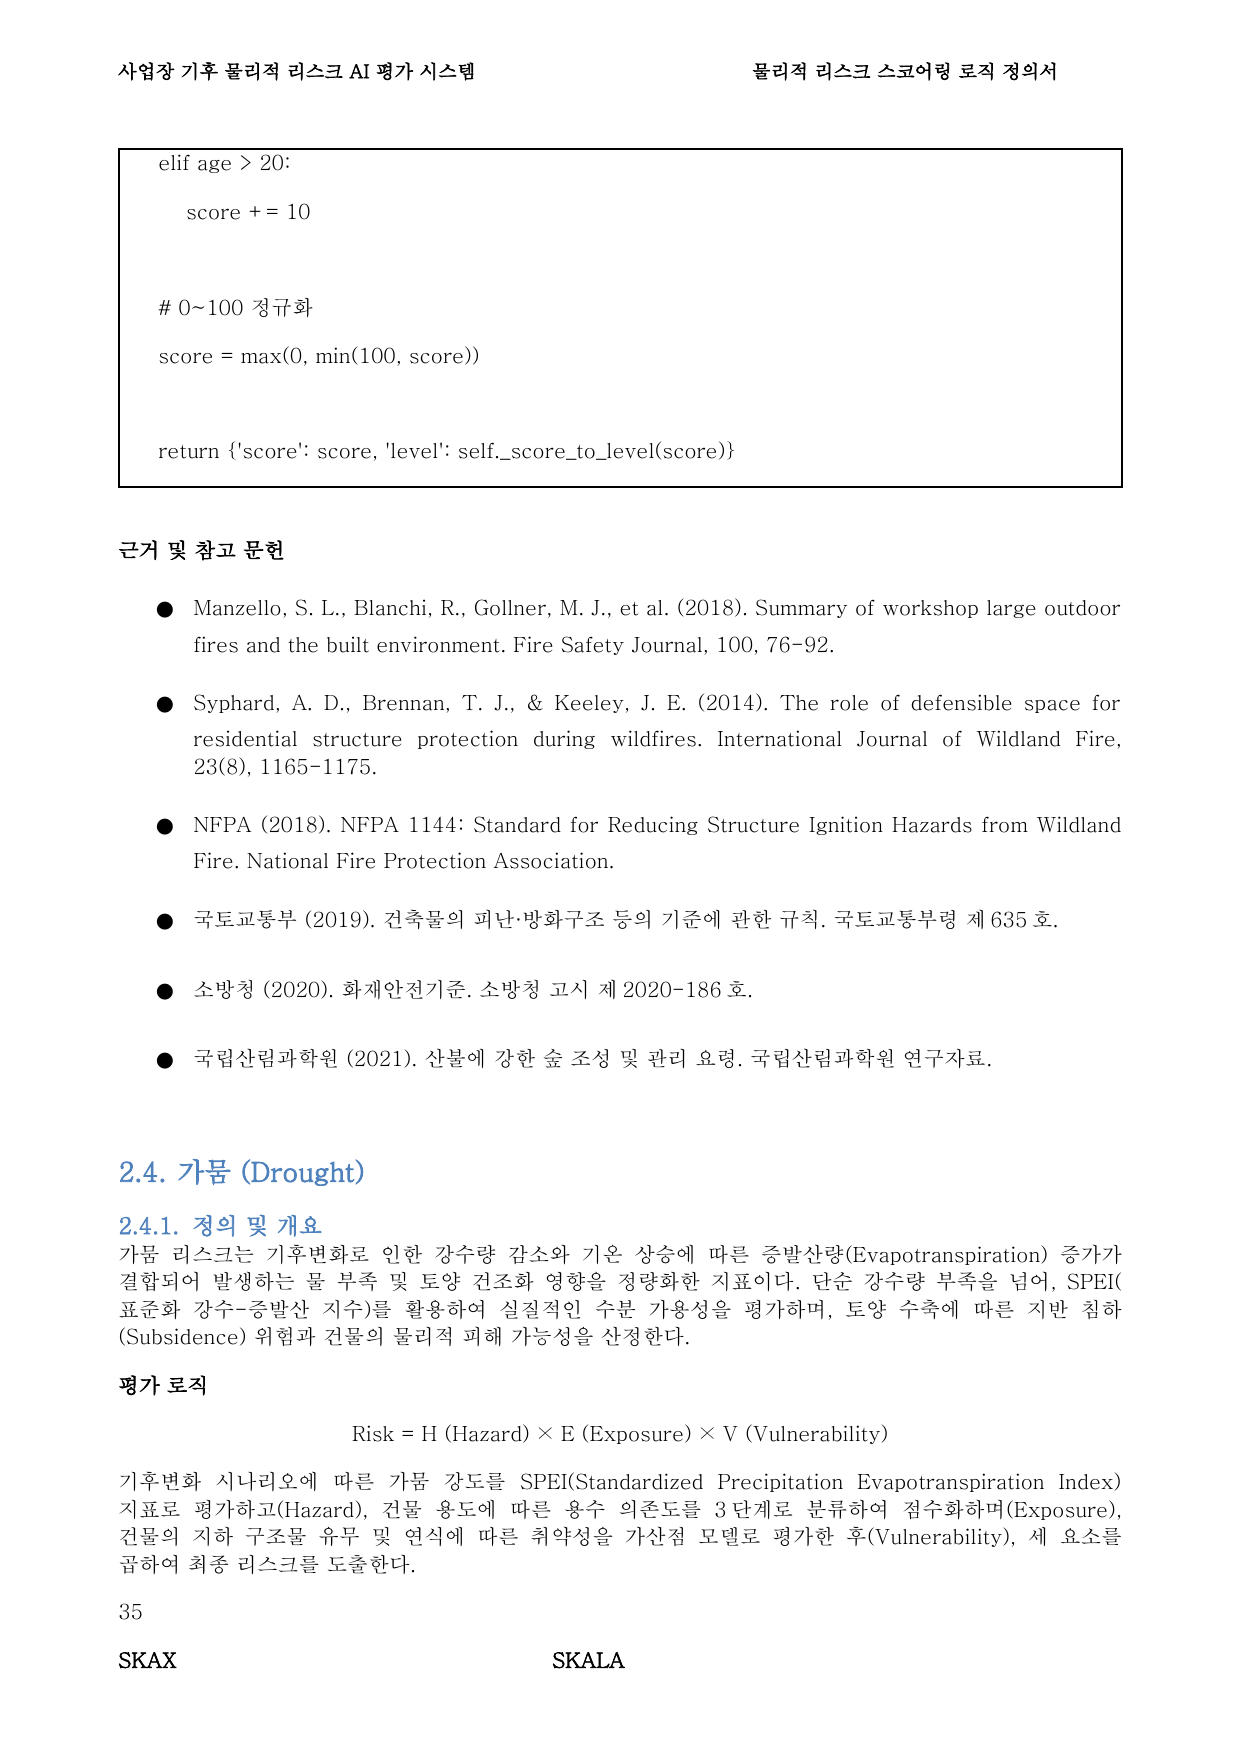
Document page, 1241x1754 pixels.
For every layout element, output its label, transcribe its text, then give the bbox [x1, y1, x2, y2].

list Syphard, A. D., Brennan, T. J., & Keeley, J. E. (2014). The role of defensible space for residential structure protection during wildfires. International Journal of Wildland Fire, 23(8), 1165-1175. [156, 679, 1122, 777]
list Manzello, S. L., Blanchi, R., Gollner, M. J., et al. (2018). Summary of workshop large outdoor fires and the built environment. Fire Safety Journal, 100, 76-92. [156, 585, 1122, 655]
subtitle 정의 및 개요 [118, 1211, 1122, 1237]
text 가뭄 리스크는 기후변화로 인한 강수량 감소와 기온 상승에 따른 증발산량(Evapotranspiration) 증가가 결합되어 발생하는 물 부족 및 토양 건조화 영향을 정량화한 지표이다. 단순 강수량 부족을 넘어, SPEI(표준화 강수-증발산 지수)를 활용하여 실질적인 수분 가용성을 평가하며, 토양 수축에 따른 지반 침하(Subsidence) 위험과 건물의 물리적 피해 가능성을 산정한다. [118, 1241, 1122, 1347]
text Risk = H (Hazard) × E (Exposure) × V (Vulnerability) [118, 1420, 1122, 1444]
list 국토교통부 (2019). 건축물의 피난·방화구조 등의 기준에 관한 규칙. 국토교통부령 제635호. [156, 896, 1122, 939]
list 소방청 (2020). 화재안전기준. 소방청 고시 제2020-186호. [156, 966, 1122, 1009]
subtitle 가뭄 (Drought) [118, 1154, 1122, 1185]
list NFPA (2018). NFPA 1144: Standard for Reducing Structure Ignition Hazards from Wildland Fire. National Fire Protection Association. [156, 802, 1122, 872]
text 기후변화 시나리오에 따른 가뭄 강도를 SPEI(Standardized Precipitation Evapotranspiration Index) 지표로 평가하고(Hazard), 건물 용도에 따른 용수 의존도를 3단계로 분류하여 점수화하며(Exposure), 건물의 지하 구조물 유무 및 연식에 따른 취약성을 가산점 모델로 평가한 후(Vulnerability), 세 요소를 곱하여 최종 리스크를 도출한다. [118, 1468, 1122, 1575]
text 근거 및 참고 문헌 [118, 537, 1122, 561]
text 평가 로직 [118, 1372, 1122, 1396]
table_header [120, 150, 1121, 486]
list 국립산림과학원 (2021). 산불에 강한 숲 조성 및 관리 요령. 국립산림과학원 연구자료. [156, 1036, 1122, 1079]
